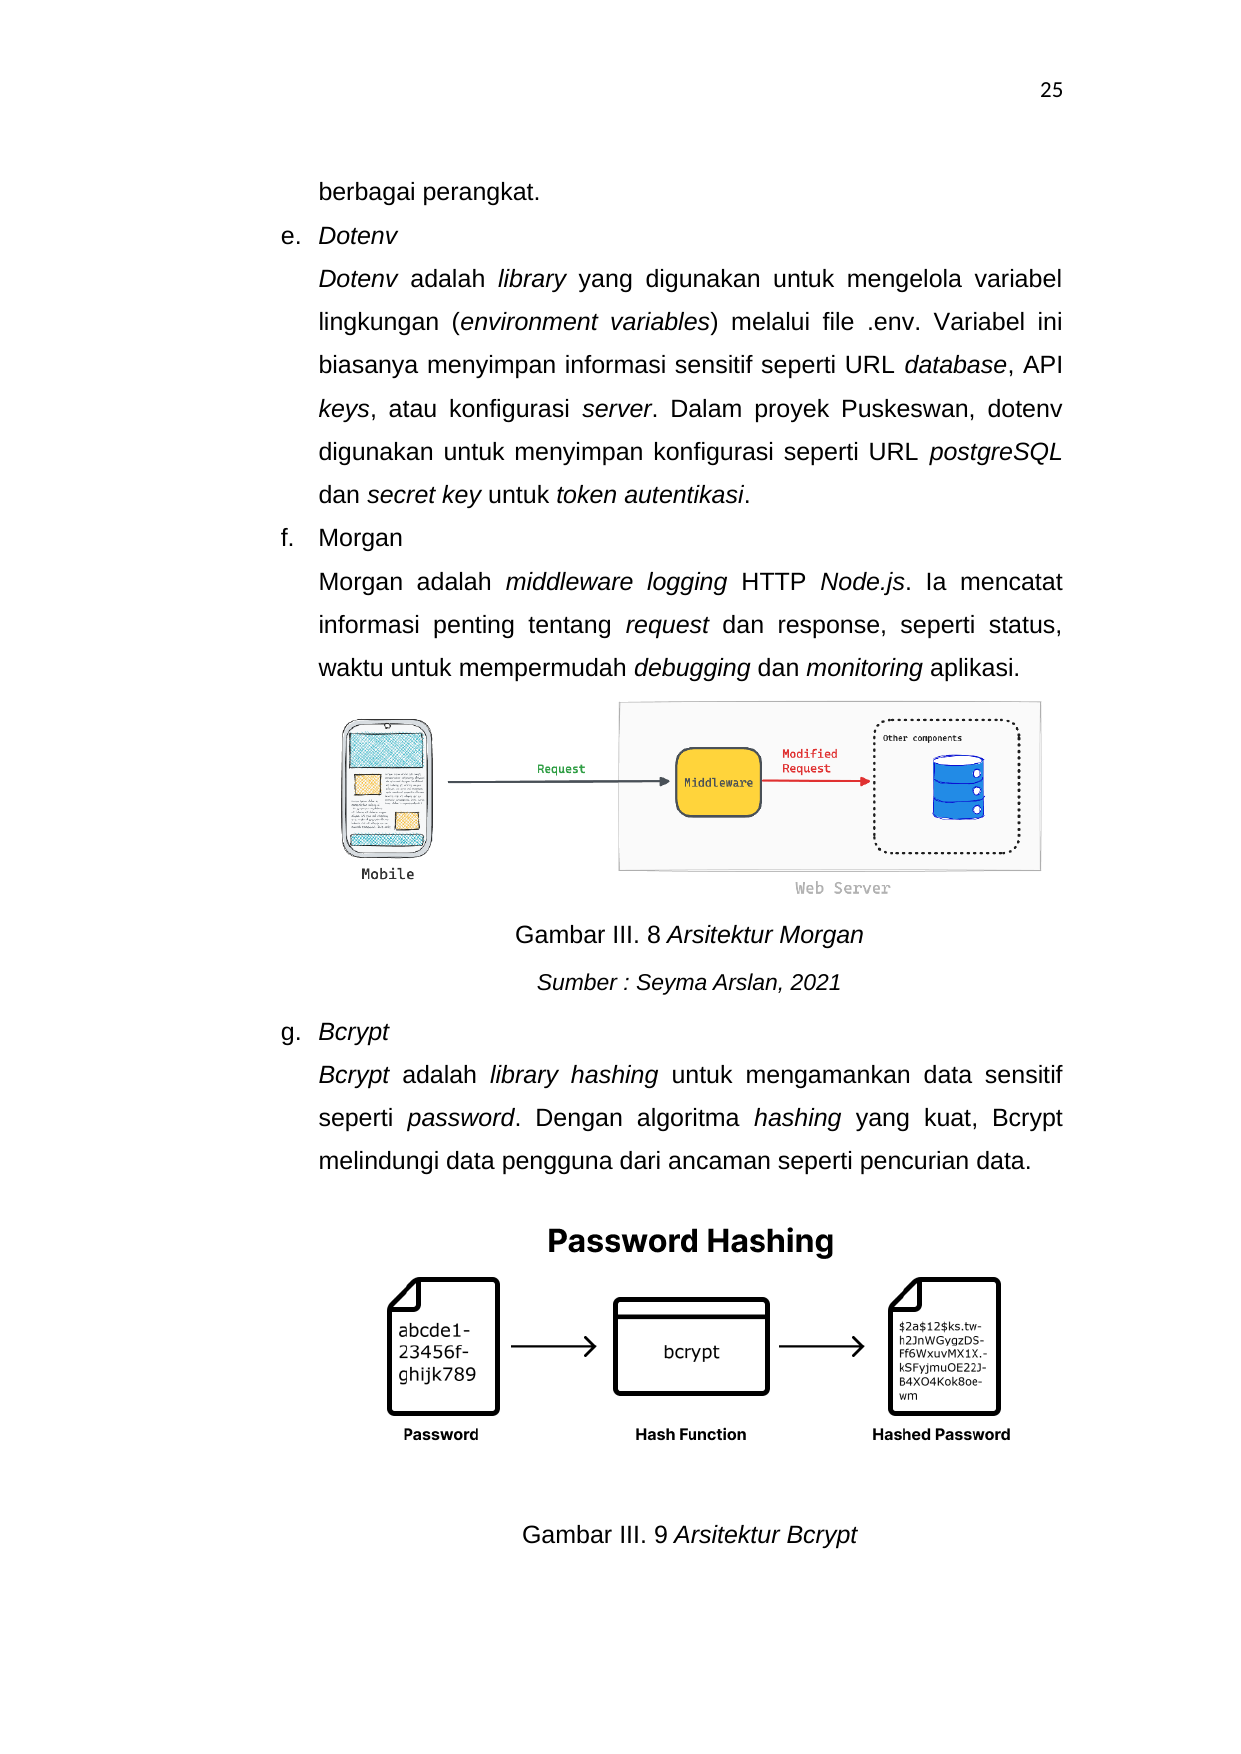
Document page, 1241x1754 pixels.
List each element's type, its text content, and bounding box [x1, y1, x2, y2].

text Gambar III. 8 Arsitektur Morgan [318, 920, 1063, 948]
text Dotenv adalah library yang digunakan untuk mengelola variabel lingkungan (environment variables) melalui file .env. Variabel ini biasanya menyimpan informasi sensitif seperti URL database, API keys, atau konfigurasi server. Dalam proyek Puskeswan, dotenv digunakan untuk menyimpan konfigurasi seperti URL postgreSQL dan secret key untuk token autentikasi. [318, 264, 1063, 509]
text Sumber : Seyma Arslan, 2021 [317, 969, 1063, 996]
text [318, 177, 1063, 206]
list Dotenv [281, 221, 1063, 249]
text Morgan adalah middleware logging HTTP Node.js. Ia mencatat informasi penting tentang request dan response, seperti status, waktu untuk mempermudah debugging dan monitoring aplikasi. [318, 567, 1063, 682]
list Morgan [281, 523, 1063, 552]
text Gambar III. 9 Arsitektur Bcrypt [318, 1520, 1063, 1549]
list Bcrypt [281, 1017, 1063, 1045]
picture [336, 696, 1046, 903]
picture [336, 1190, 1046, 1503]
text Bcrypt adalah library hashing untuk mengamankan data sensitif seperti password. Dengan algoritma hashing yang kuat, Bcrypt melindungi data pengguna dari ancaman seperti pencurian data. [318, 1060, 1063, 1175]
